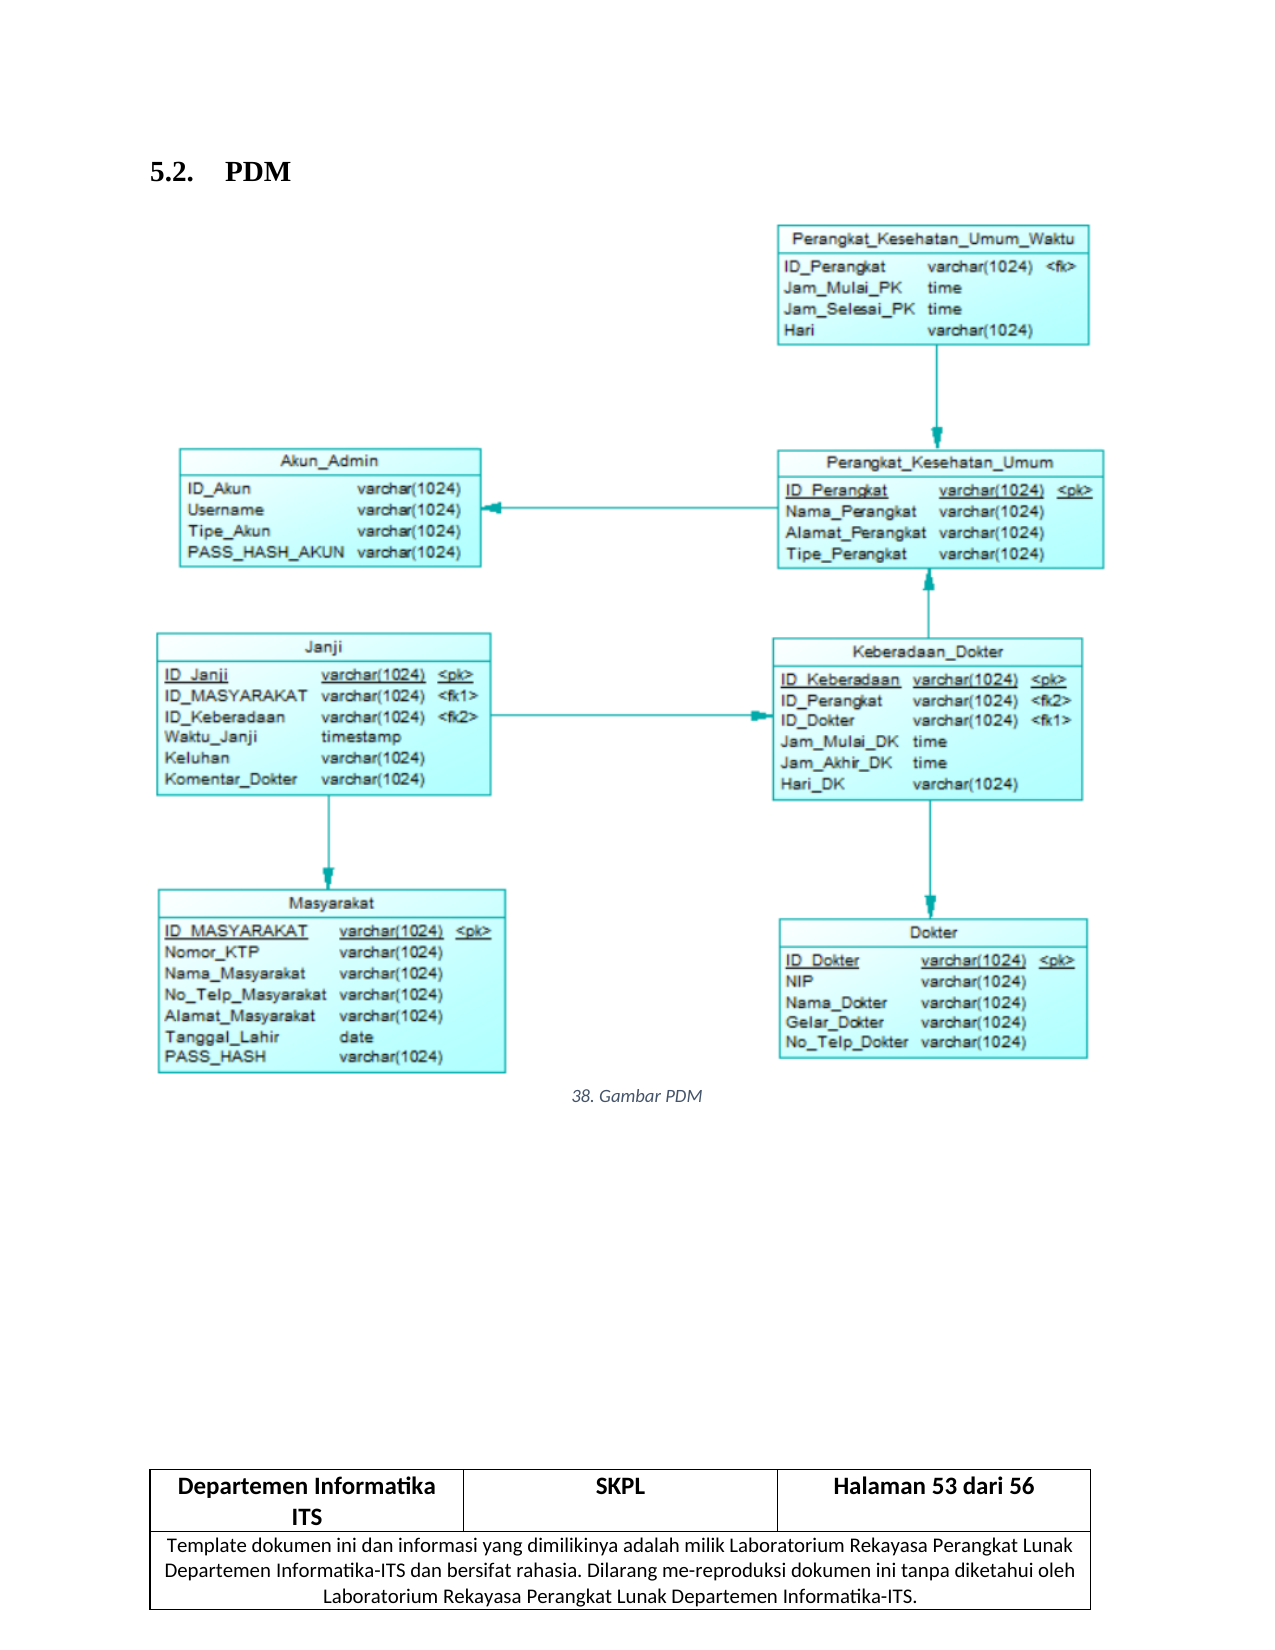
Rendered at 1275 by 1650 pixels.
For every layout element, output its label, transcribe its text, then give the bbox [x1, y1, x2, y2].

text 38. Gambar PDM [150, 1084, 1125, 1107]
picture [150, 213, 1123, 1084]
subtitle PDM [150, 154, 1125, 188]
